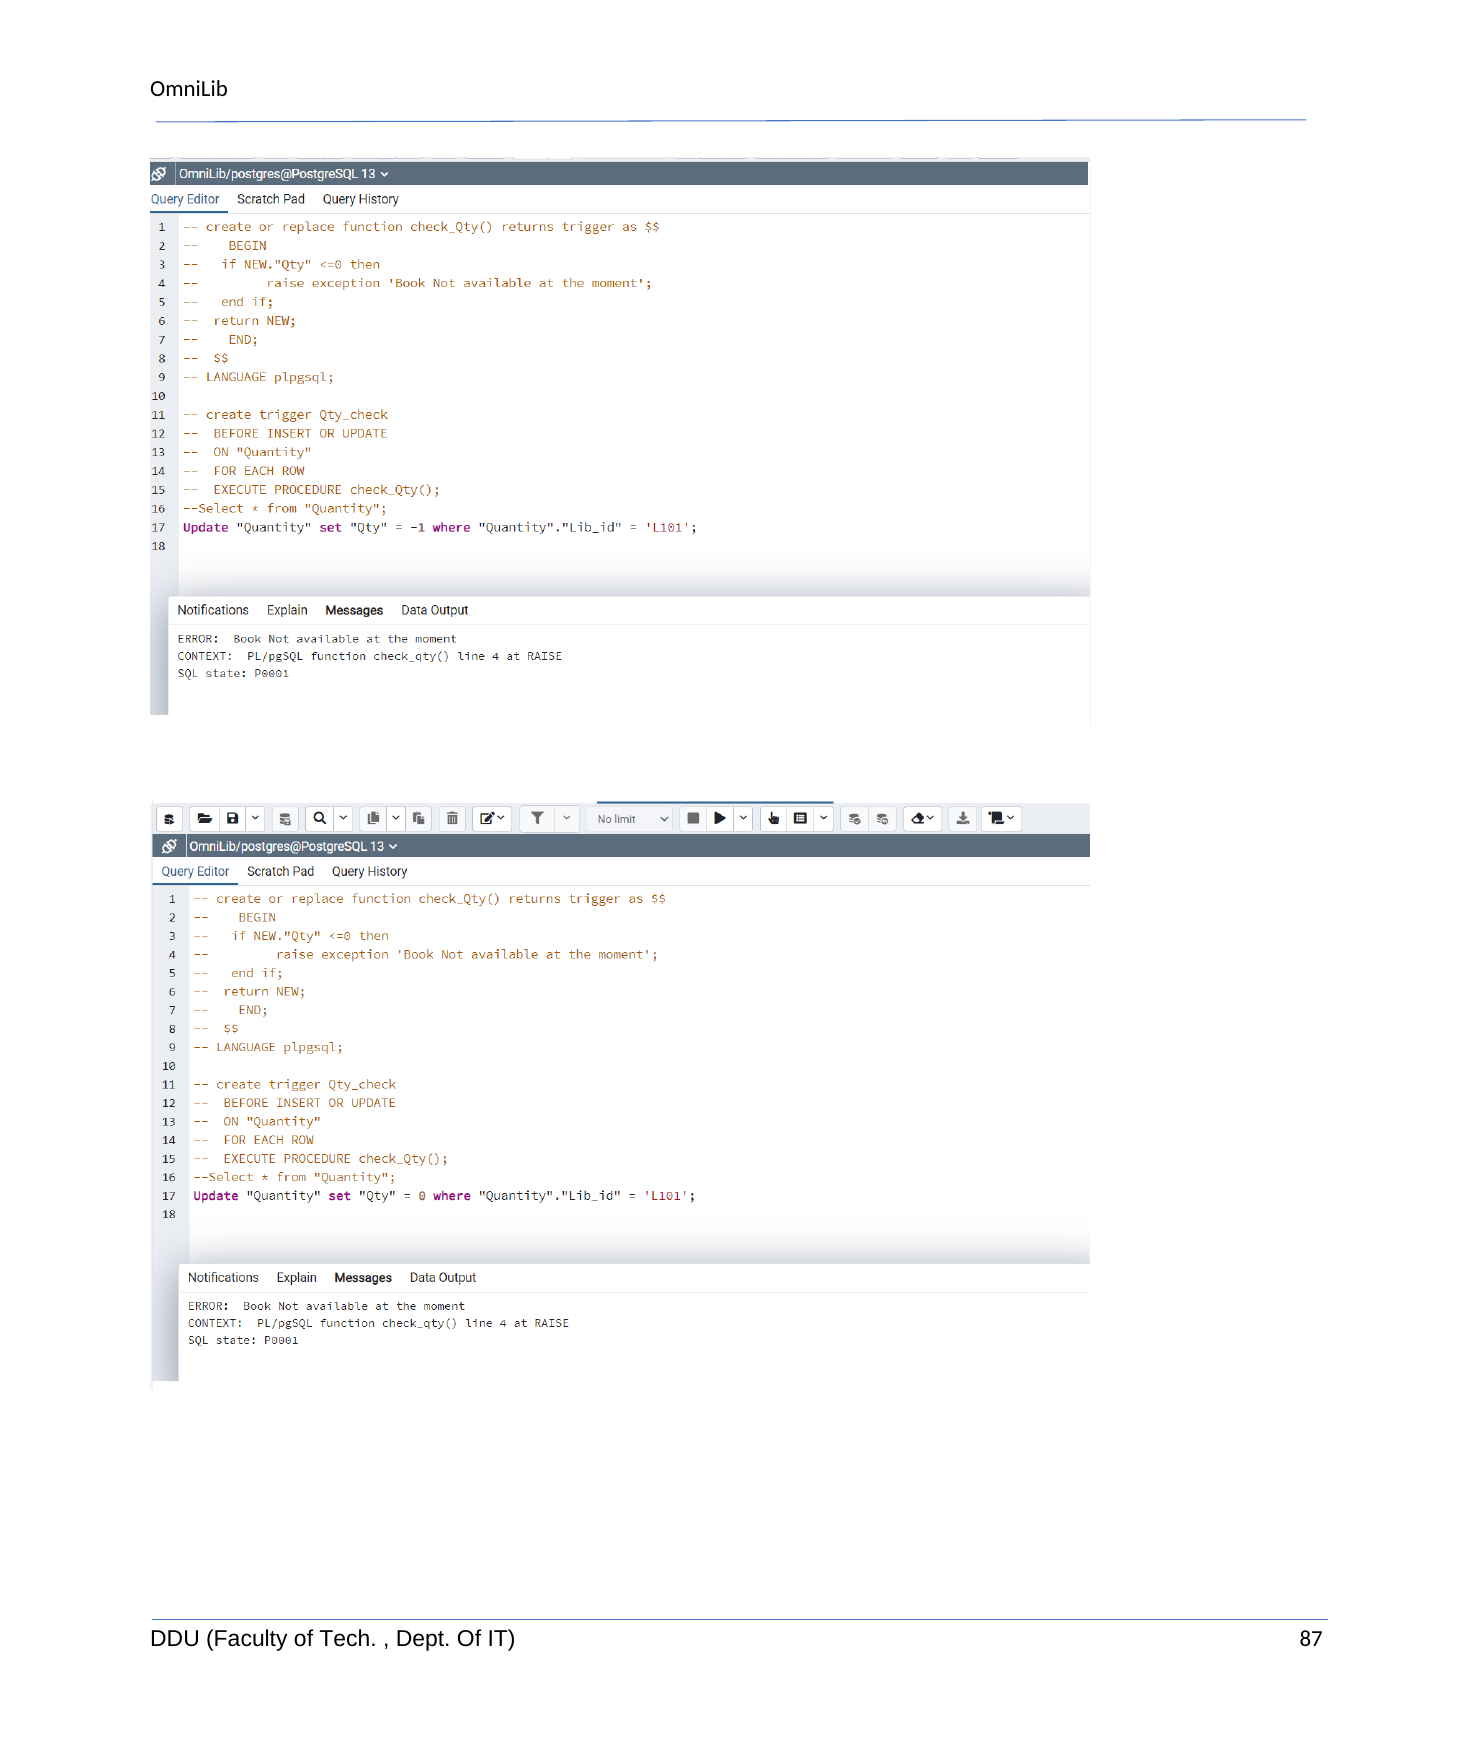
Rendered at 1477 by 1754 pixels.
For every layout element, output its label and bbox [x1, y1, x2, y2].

picture [150, 799, 1091, 1390]
picture [150, 157, 1091, 726]
